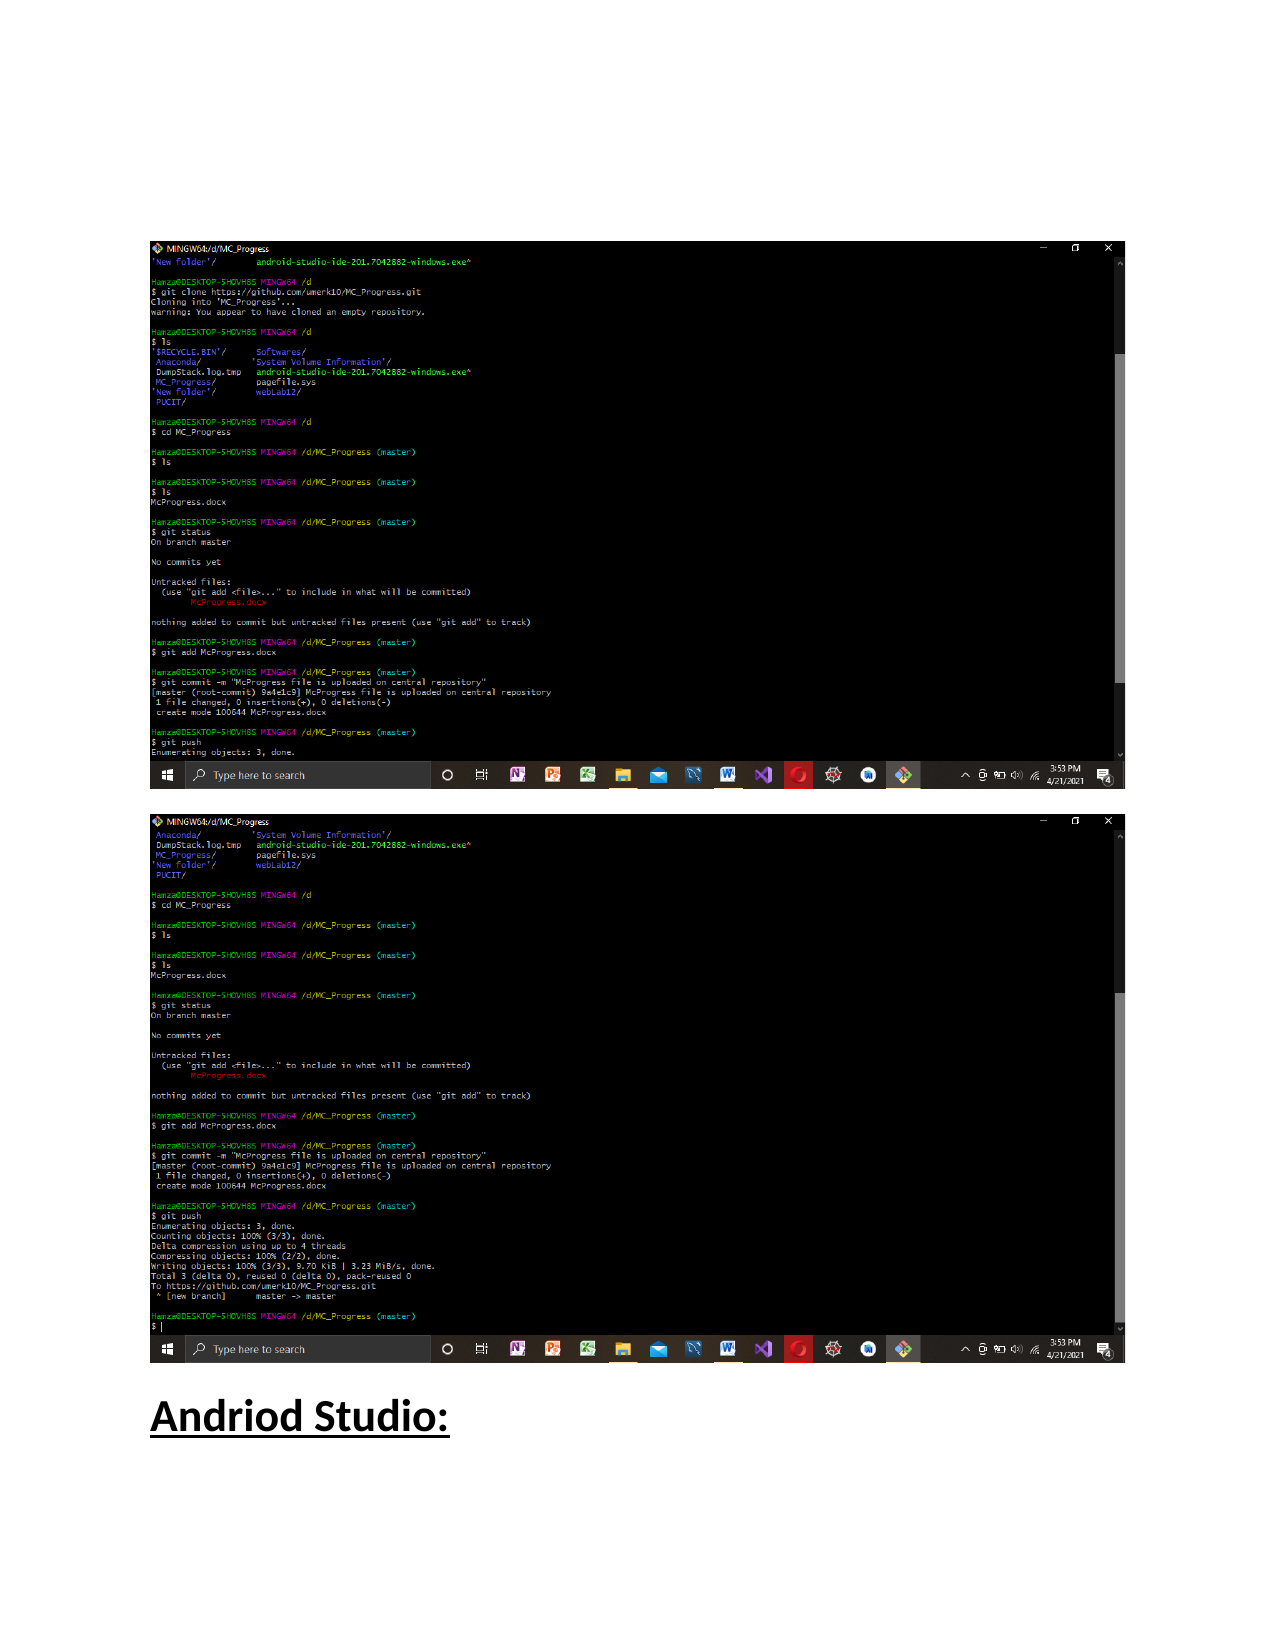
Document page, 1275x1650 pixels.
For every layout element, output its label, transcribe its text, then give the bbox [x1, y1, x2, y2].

picture [150, 814, 1125, 1363]
picture [150, 241, 1125, 789]
text Andriod Studio: [150, 1387, 1125, 1443]
